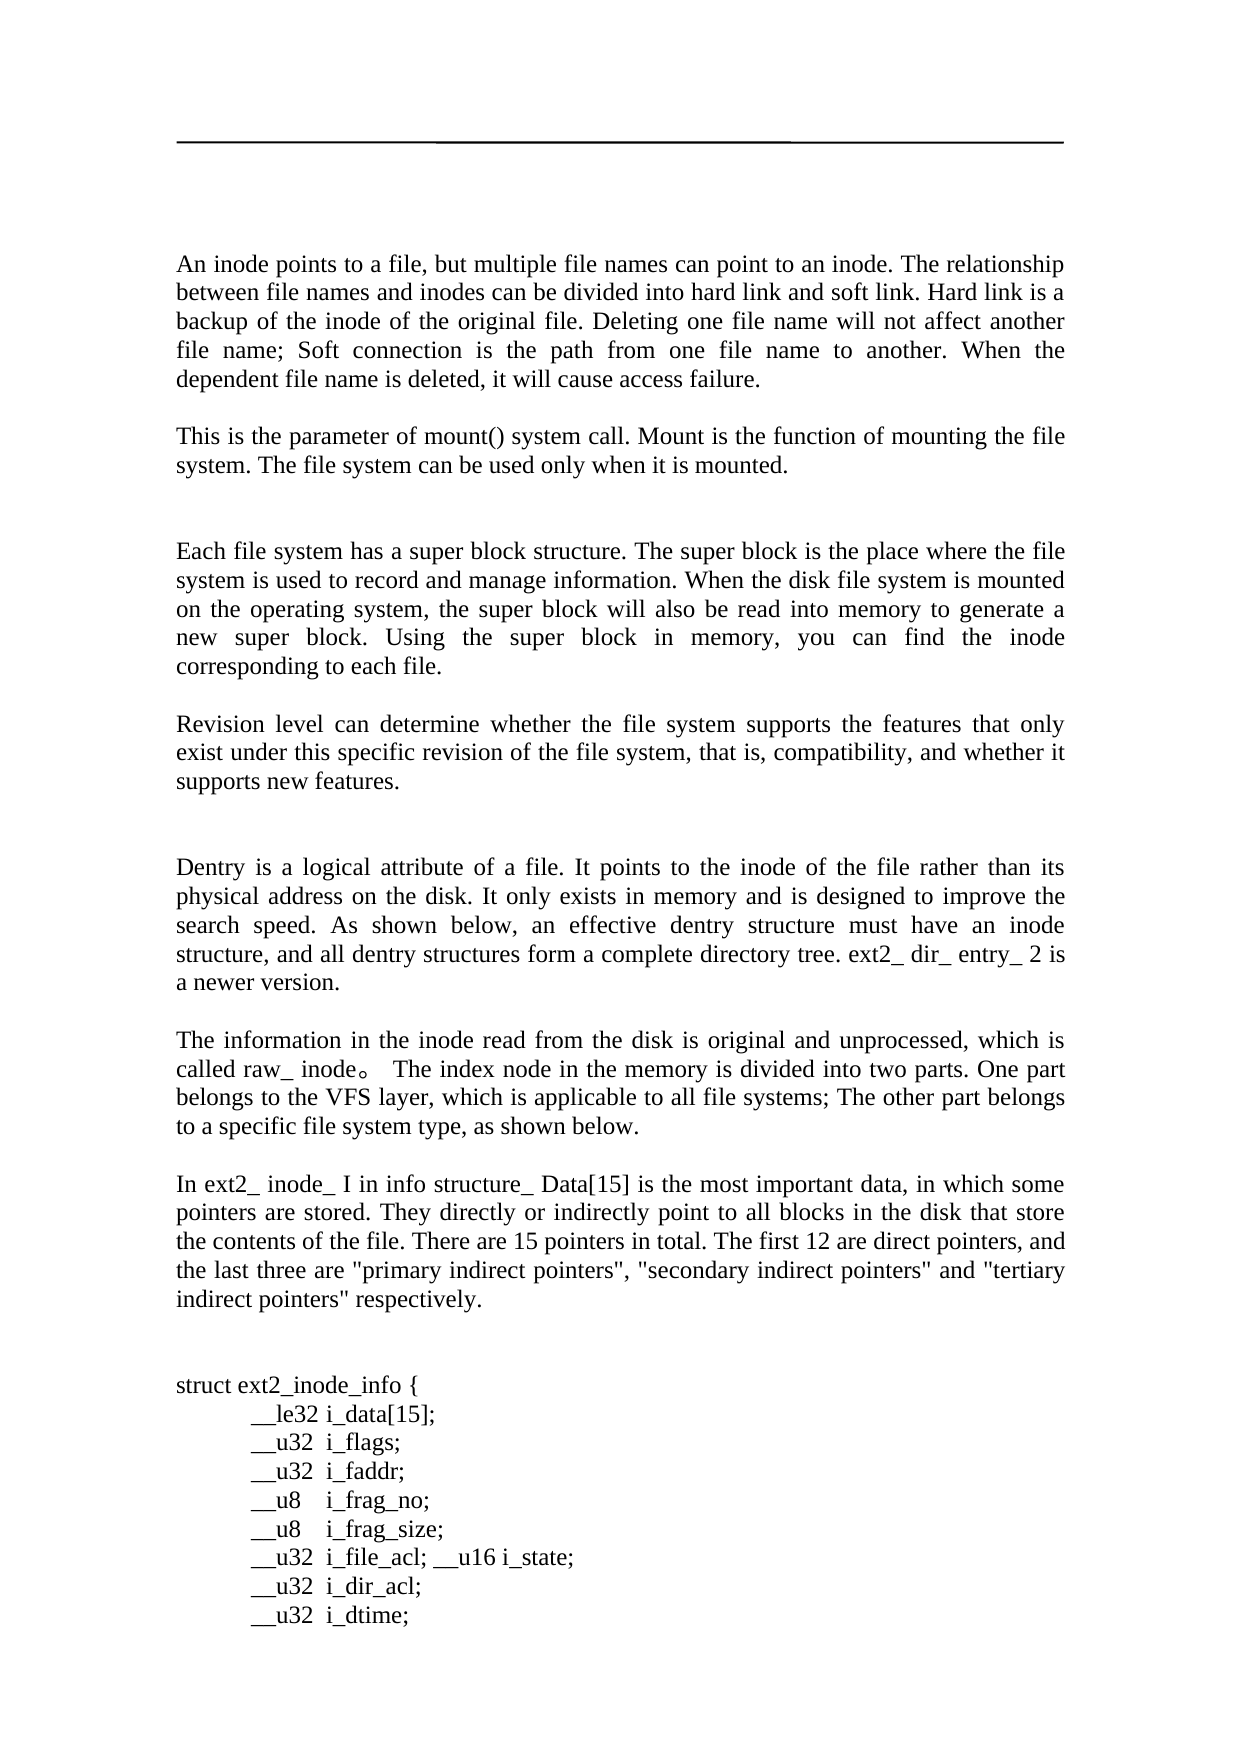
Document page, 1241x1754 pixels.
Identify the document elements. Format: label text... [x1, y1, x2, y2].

text Revision level can determine whether the file system supports the features that only exist under this specific revision of the file system, that is, compatibility, and whether it supports new features. [176, 709, 1066, 795]
text __le32 i_data[15]; [176, 1399, 1066, 1427]
text In ext2_ inode_ I in info structure_ Data[15] is the most important data, in which some pointers are stored. They directly or indirectly point to all blocks in the disk that store the contents of the file. There are 15 pointers in total. The first 12 are direct pointers, and the last three are "primary indirect pointers", "secondary indirect pointers" and "tertiary indirect pointers" respectively. [176, 1169, 1066, 1312]
text __u32 i_flags; [176, 1427, 1066, 1456]
text Dentry is a logical attribute of a file. It points to the inode of the file rather than its physical address on the disk. It only exists in memory and is designed to improve the search speed. As shown below, an effective dentry structure must have an inode structure, and all dentry structures form a complete directory tree. ext2_ dir_ entry_ 2 is a newer version. [176, 852, 1066, 996]
text Each file system has a super block structure. The super block is the place where the file system is used to record and manage information. When the disk file system is mounted on the operating system, the super block will also be read into memory to generate a new super block. Using the super block in memory, you can find the inode corresponding to each file. [176, 536, 1066, 680]
text __u32 i_dtime; [176, 1600, 1066, 1629]
text __u32 i_file_acl; __u16 i_state; [176, 1542, 1066, 1571]
text This is the parameter of mount() system call. Mount is the function of mounting the file system. The file system can be used only when it is mounted. [176, 421, 1066, 479]
text __u8 i_frag_no; [176, 1485, 1066, 1514]
text __u8 i_frag_size; [176, 1514, 1066, 1542]
text __u32 i_faddr; [176, 1456, 1066, 1485]
text An inode points to a file, but multiple file names can point to an inode. The relationship between file names and inodes can be divided into hard link and soft link. Hard link is a backup of the inode of the original file. Deleting one file name will not affect another file name; Soft connection is the path from one file name to another. When the dependent file name is deleted, it will cause access failure. [176, 249, 1066, 392]
text __u32 i_dir_acl; [176, 1571, 1066, 1600]
text struct ext2_inode_info { [176, 1370, 1066, 1399]
text The information in the inode read from the disk is original and unprocessed, which is called raw_ inode。 The index node in the memory is divided into two parts. One part belongs to the VFS layer, which is applicable to all file systems; The other part belongs to a specific file system type, as shown below. [176, 1025, 1066, 1140]
